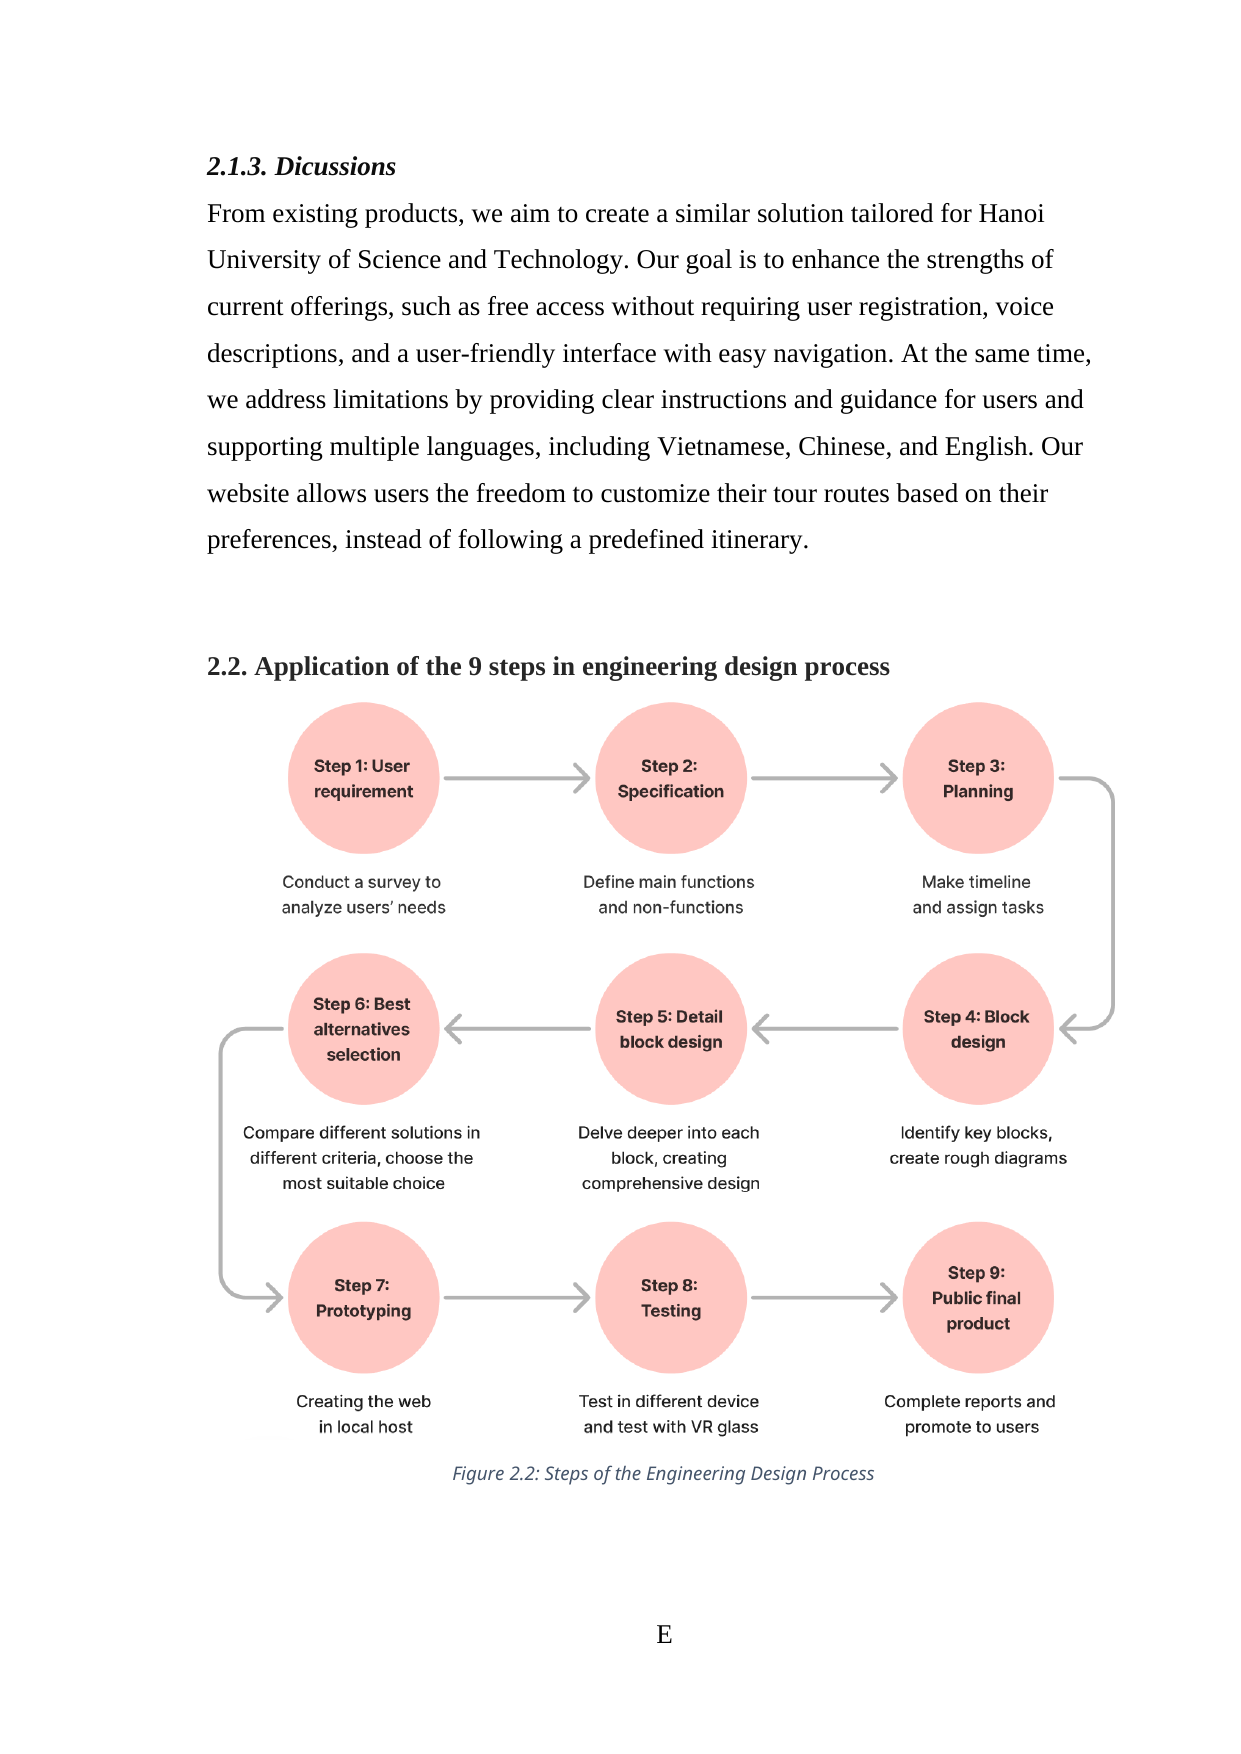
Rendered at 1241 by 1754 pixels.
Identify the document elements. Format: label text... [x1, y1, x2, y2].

subtitle Dicussions [207, 150, 1122, 181]
text From existing products, we aim to create a similar solution tailored for Hanoi University of Science and Technology. Our goal is to enhance the strengths of current offerings, such as free access without requiring user registration, voice descriptions, and a user-friendly interface with easy navigation. At the same time, we address limitations by providing clear instructions and guidance for users and supporting multiple languages, including Vietnamese, Chinese, and English. Our website allows users the freedom to customize their tour routes based on their preferences, instead of following a predefined itinerary. [207, 197, 1122, 554]
picture [206, 696, 1123, 1440]
subtitle Application of the 9 steps in engineering design process [207, 650, 1122, 681]
